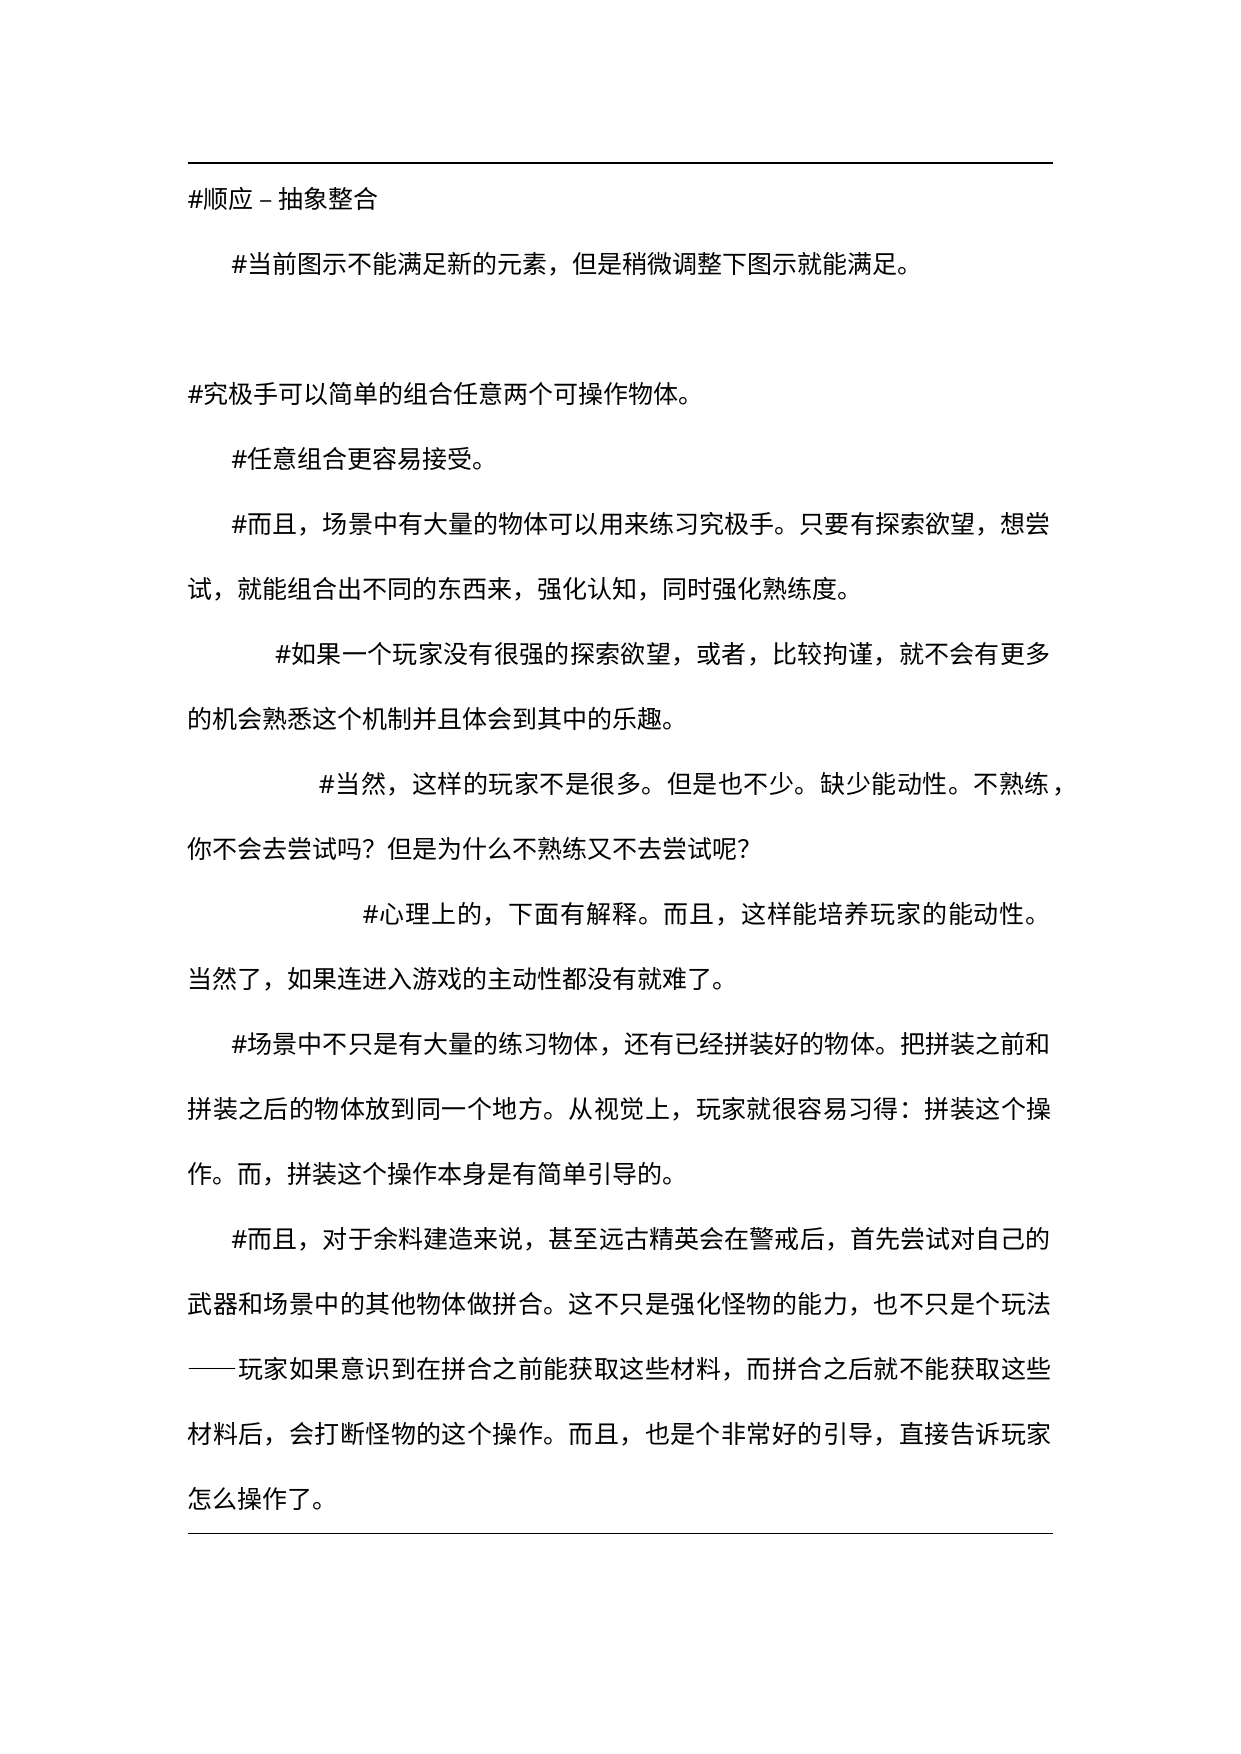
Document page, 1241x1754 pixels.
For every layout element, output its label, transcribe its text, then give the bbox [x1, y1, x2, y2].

text #究极手可以简单的组合任意两个可操作物体。 [187, 361, 1053, 426]
text #而且，场景中有大量的物体可以用来练习究极手。只要有探索欲望，想尝试，就能组合出不同的东西来，强化认知，同时强化熟练度。 [187, 491, 1053, 621]
text #任意组合更容易接受。 [187, 426, 1053, 491]
text #当前图示不能满足新的元素，但是稍微调整下图示就能满足。 [187, 231, 1053, 296]
text #场景中不只是有大量的练习物体，还有已经拼装好的物体。把拼装之前和拼装之后的物体放到同一个地方。从视觉上，玩家就很容易习得：拼装这个操作。而，拼装这个操作本身是有简单引导的。 [187, 1011, 1053, 1202]
text #而且，对于余料建造来说，甚至远古精英会在警戒后，首先尝试对自己的武器和场景中的其他物体做拼合。这不只是强化怪物的能力，也不只是个玩法——玩家如果意识到在拼合之前能获取这些材料，而拼合之后就不能获取这些材料后，会打断怪物的这个操作。而且，也是个非常好的引导，直接告诉玩家怎么操作了。 [187, 1202, 1053, 1534]
text #顺应 – 抽象整合 [187, 163, 1053, 231]
text #如果一个玩家没有很强的探索欲望，或者，比较拘谨，就不会有更多的机会熟悉这个机制并且体会到其中的乐趣。 [187, 621, 1053, 751]
text #当然，这样的玩家不是很多。但是也不少。缺少能动性。不熟练，你不会去尝试吗？但是为什么不熟练又不去尝试呢？ [187, 751, 1053, 881]
text #心理上的，下面有解释。而且，这样能培养玩家的能动性。当然了，如果连进入游戏的主动性都没有就难了。 [187, 881, 1053, 1011]
